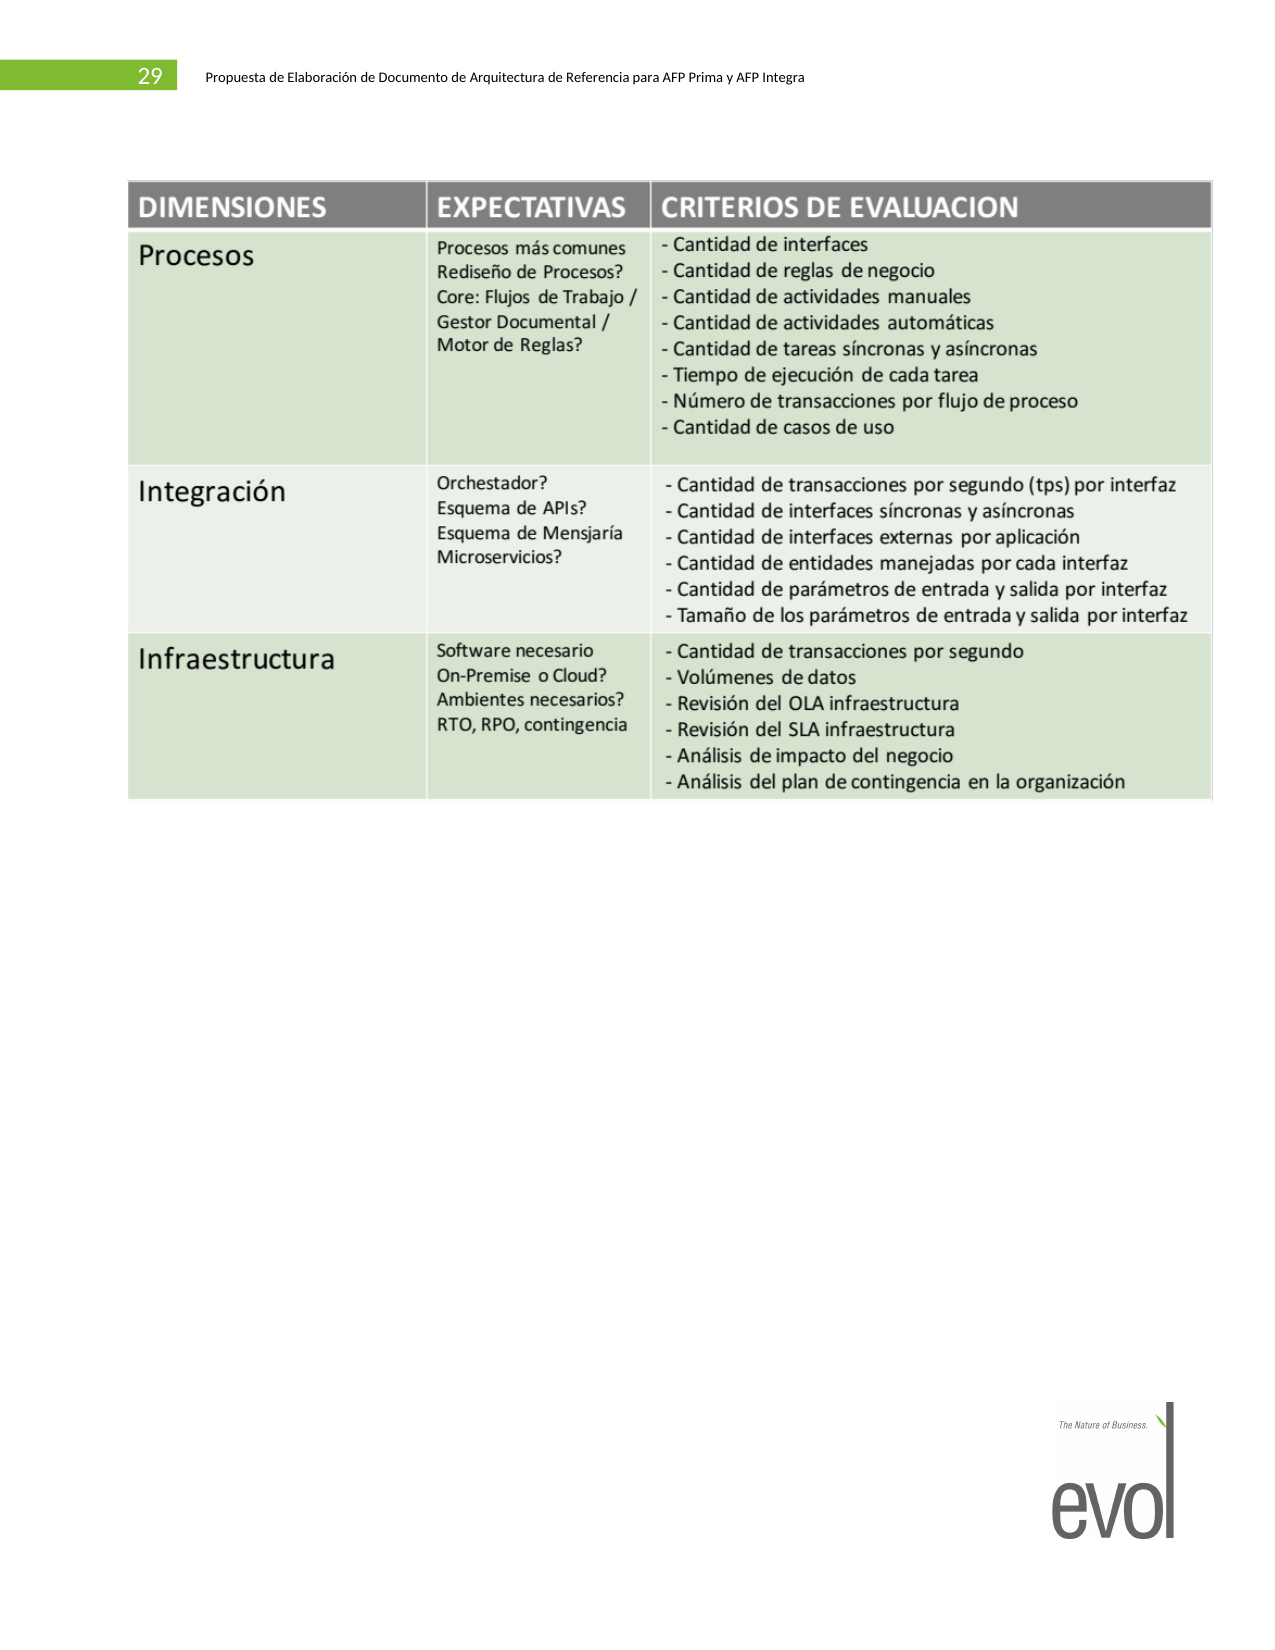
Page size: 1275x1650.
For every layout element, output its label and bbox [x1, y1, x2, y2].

picture [1052, 1402, 1174, 1539]
